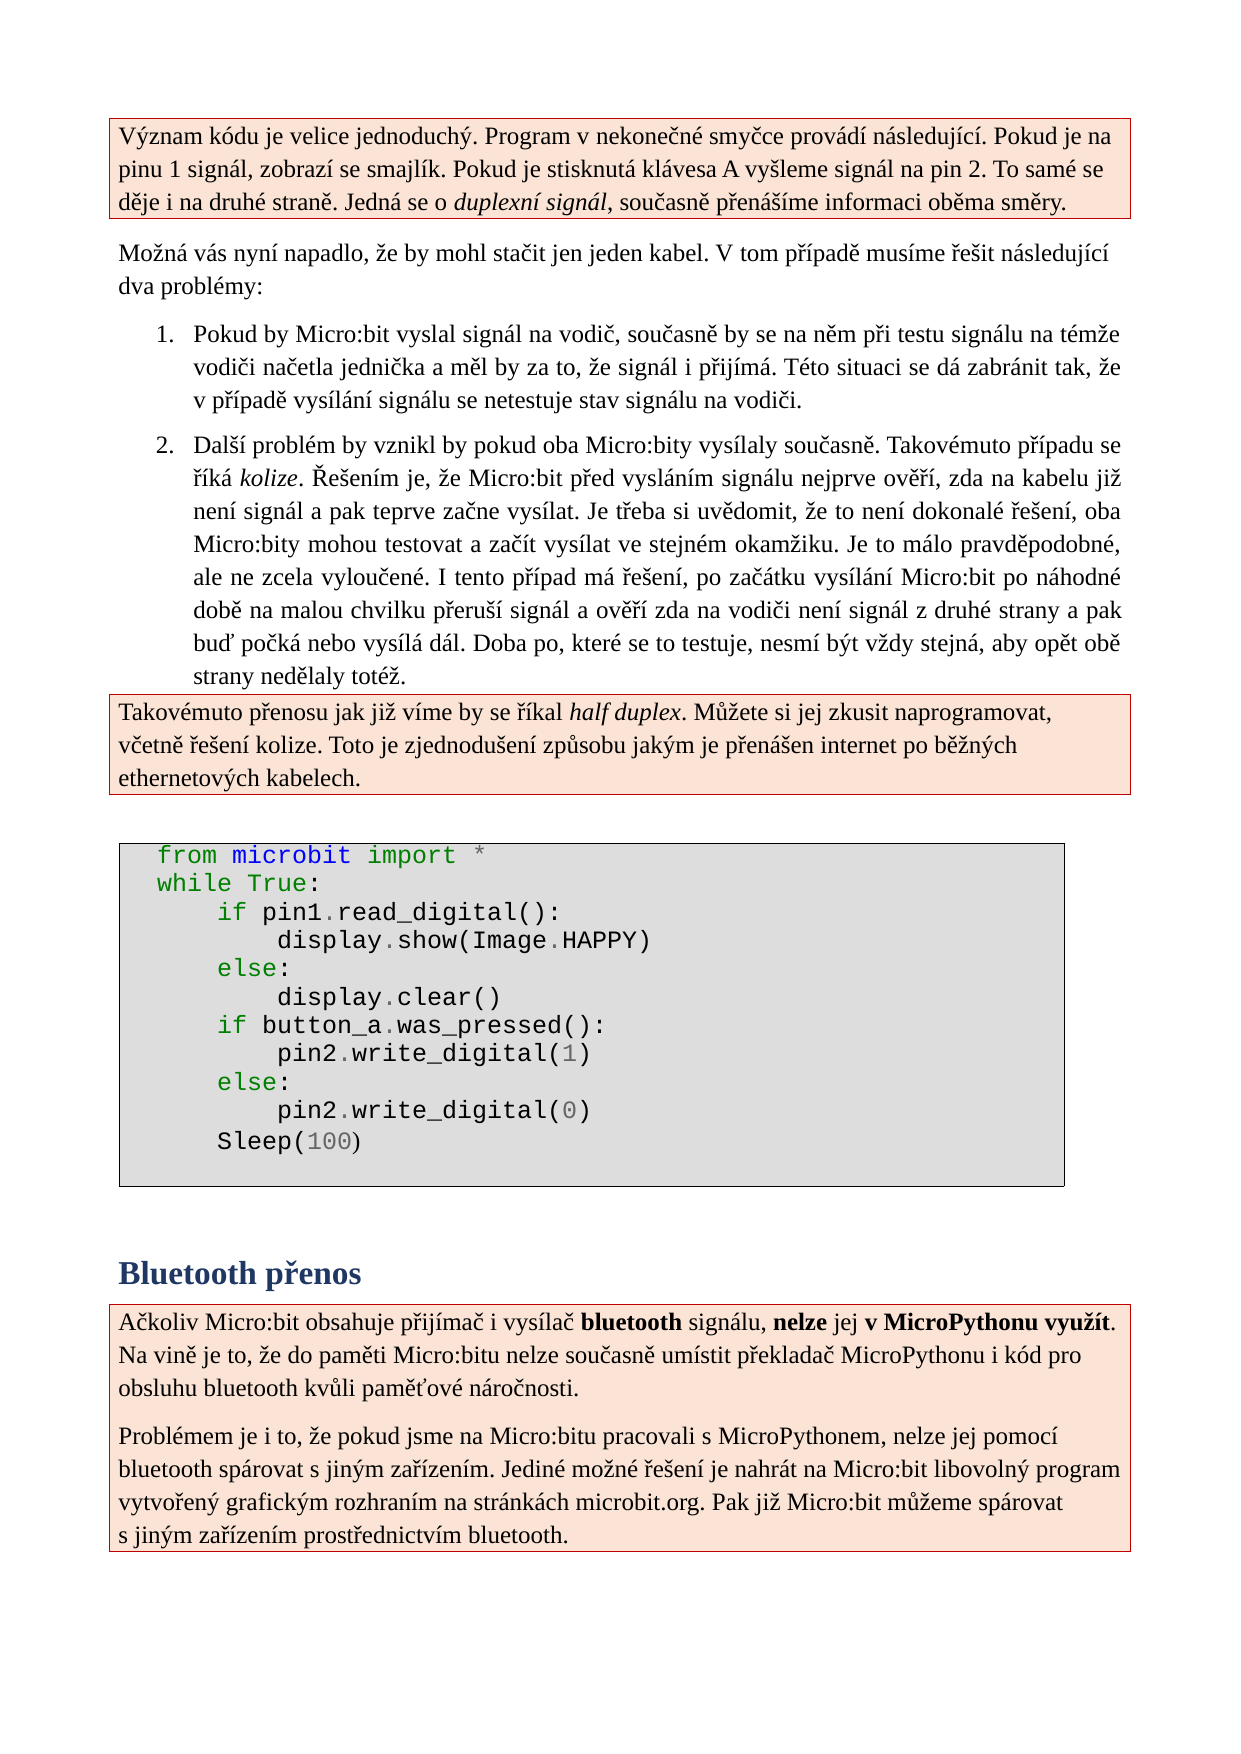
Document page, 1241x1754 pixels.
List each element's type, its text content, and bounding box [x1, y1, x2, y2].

subtitle Bluetooth přenos [118, 1253, 1122, 1291]
text Takovémuto přenosu jak již víme by se říkal half duplex. Můžete si jej zkusit naprogramovat, včetně řešení kolize. Toto je zjednodušení způsobu jakým je přenášen internet po běžných ethernetových kabelech. [110, 695, 1130, 794]
text Možná vás nyní napadlo, že by mohl stačit jen jeden kabel. V tom případě musíme řešit následující dva problémy: [118, 238, 1122, 300]
text Ačkoliv Micro:bit obsahuje přijímač i vysílač bluetooth signálu, nelze jej v MicroPythonu využít. Na vině je to, že do paměti Micro:bitu nelze současně umístit překladač MicroPythonu i kód pro obsluhu bluetooth kvůli paměťové náročnosti. [110, 1305, 1130, 1402]
list Pokud by Micro:bit vyslal signál na vodič, současně by se na něm při testu signálu na témže vodiči načetla jednička a měl by za to, že signál i přijímá. Této situaci se dá zabránit tak, že v případě vysílání signálu se netestuje stav signálu na vodiči. [156, 319, 1122, 413]
text Problémem je i to, že pokud jsme na Micro:bitu pracovali s MicroPythonem, nelze jej pomocí bluetooth spárovat s jiným zařízením. Jediné možné řešení je nahrát na Micro:bit libovolný program vytvořený grafickým rozhraním na stránkách microbit.org. Pak již Micro:bit můžeme spárovat s jiným zařízením prostřednictvím bluetooth. [110, 1418, 1130, 1551]
text Význam kódu je velice jednoduchý. Program v nekonečné smyčce provádí následující. Pokud je na pinu 1 signál, zobrazí se smajlík. Pokud je stisknutá klávesa A vyšleme signál na pin 2. To samé se děje i na druhé straně. Jedná se o duplexní signál, současně přenášíme informaci oběma směry. [110, 119, 1130, 218]
list Další problém by vznikl by pokud oba Micro:bity vysílaly současně. Takovémuto případu se říká kolize. Řešením je, že Micro:bit před vysláním signálu nejprve ověří, zda na kabelu již není signál a pak teprve začne vysílat. Je třeba si uvědomit, že to není dokonalé řešení, oba Micro:bity mohou testovat a začít vysílat ve stejném okamžiku. Je to málo pravděpodobné, ale ne zcela vyloučené. I tento případ má řešení, po začátku vysílání Micro:bit po náhodné době na malou chvilku přeruší signál a ověří zda na vodiči není signál z druhé strany a pak buď počká nebo vysílá dál. Doba po, které se to testuje, nesmí být vždy stejná, aby opět obě strany nedělaly totéž. [156, 430, 1122, 690]
